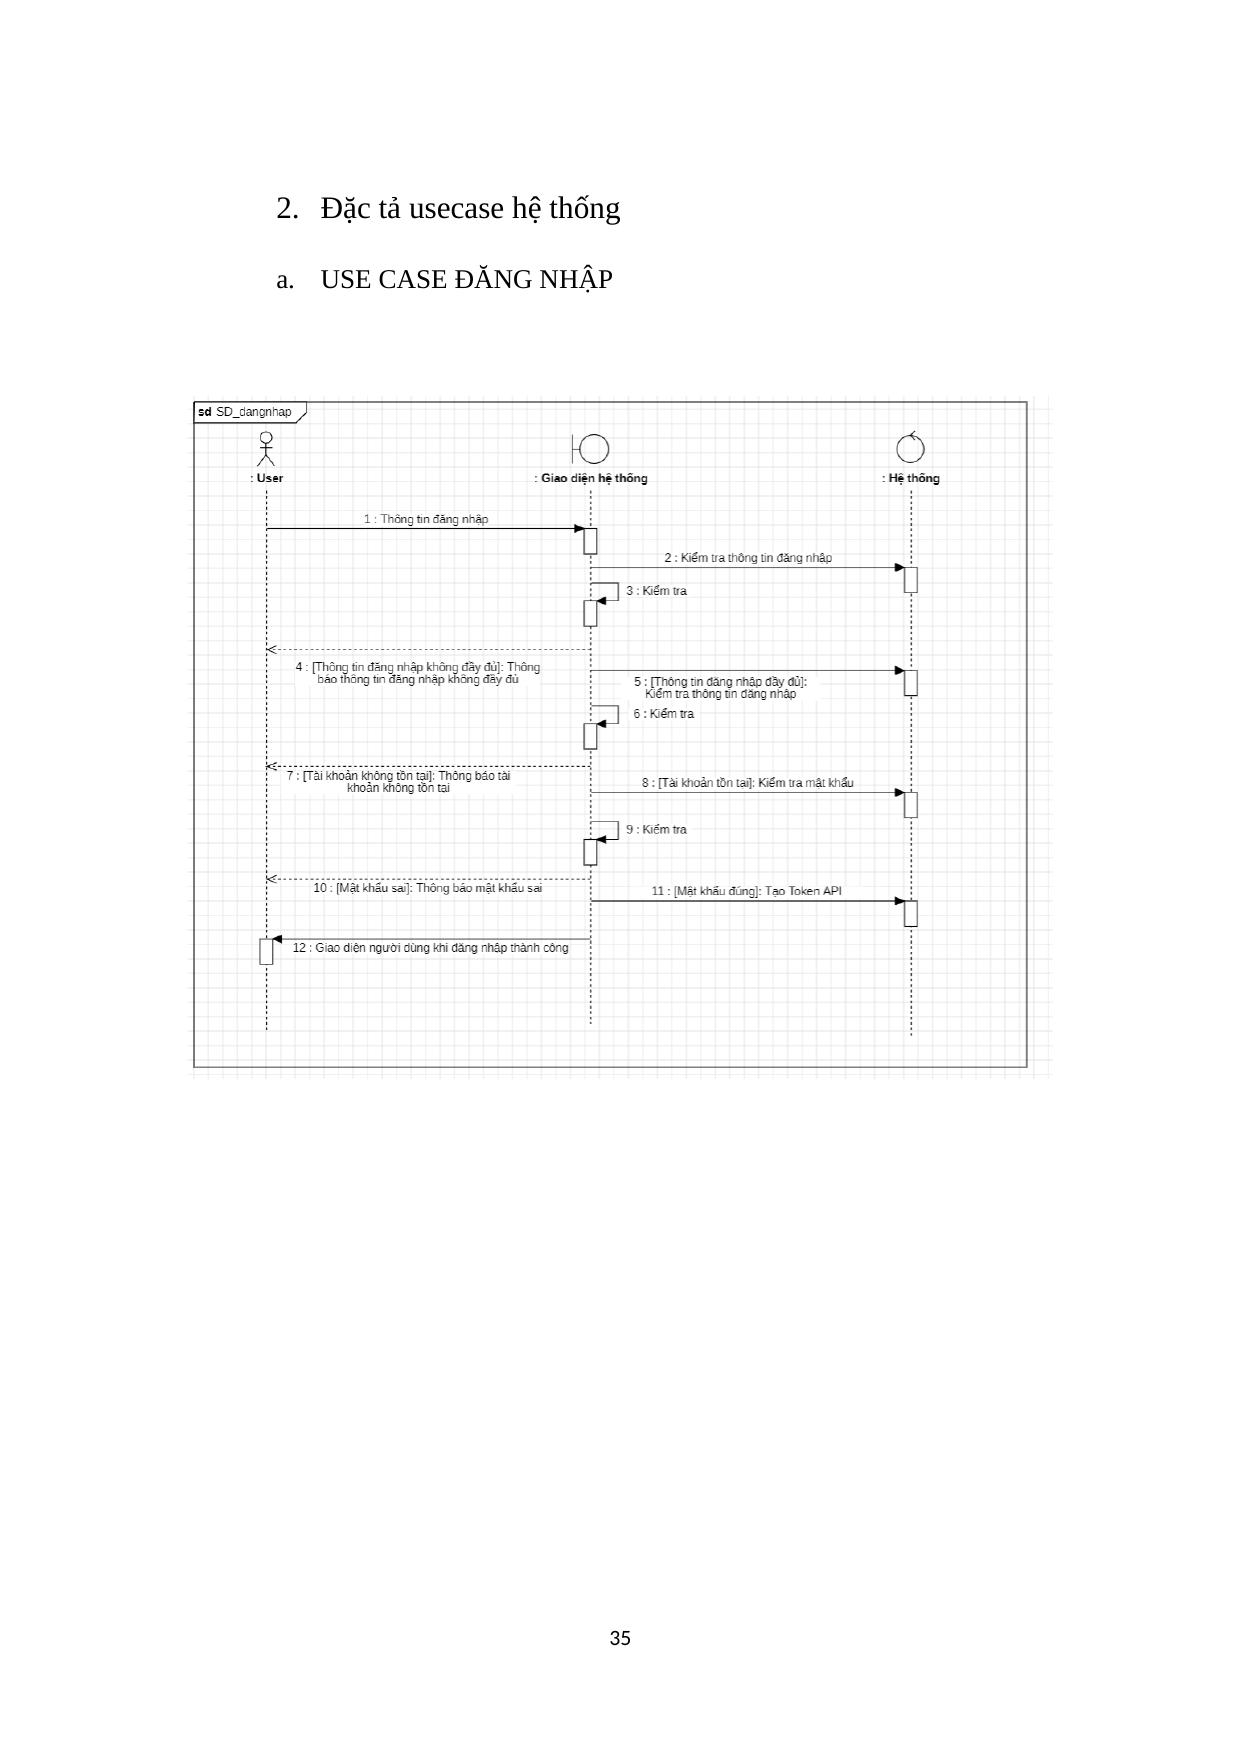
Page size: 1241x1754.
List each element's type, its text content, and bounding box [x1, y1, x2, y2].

picture [187, 396, 1053, 1079]
list USE CASE ĐĂNG NHẬP [276, 263, 1053, 295]
list Đặc tả usecase hệ thống [276, 174, 1053, 239]
